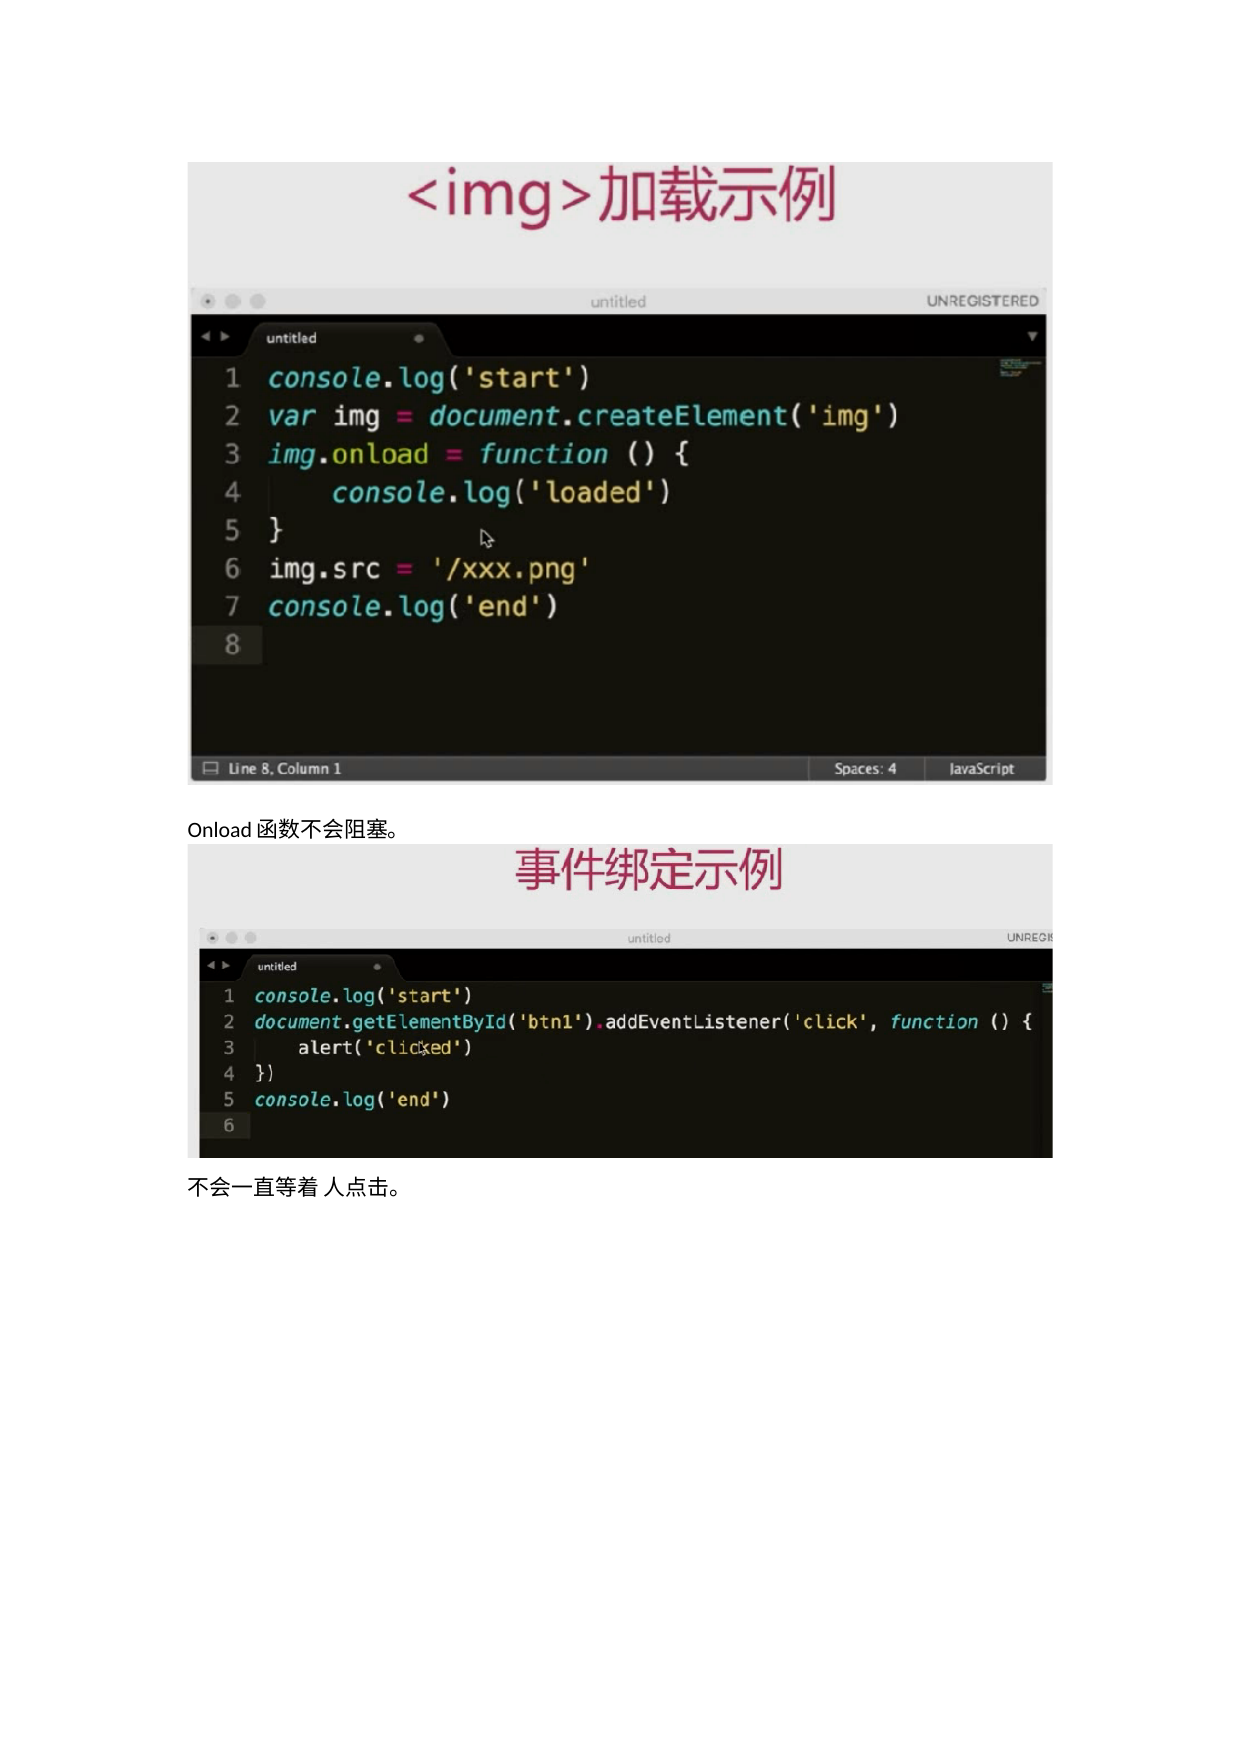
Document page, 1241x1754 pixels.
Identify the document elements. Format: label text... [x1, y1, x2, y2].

text Onload函数不会阻塞。 [187, 812, 1053, 844]
picture [187, 162, 1053, 785]
picture [187, 844, 1053, 1158]
text 不会一直等着 人点击。 [187, 1169, 1053, 1202]
